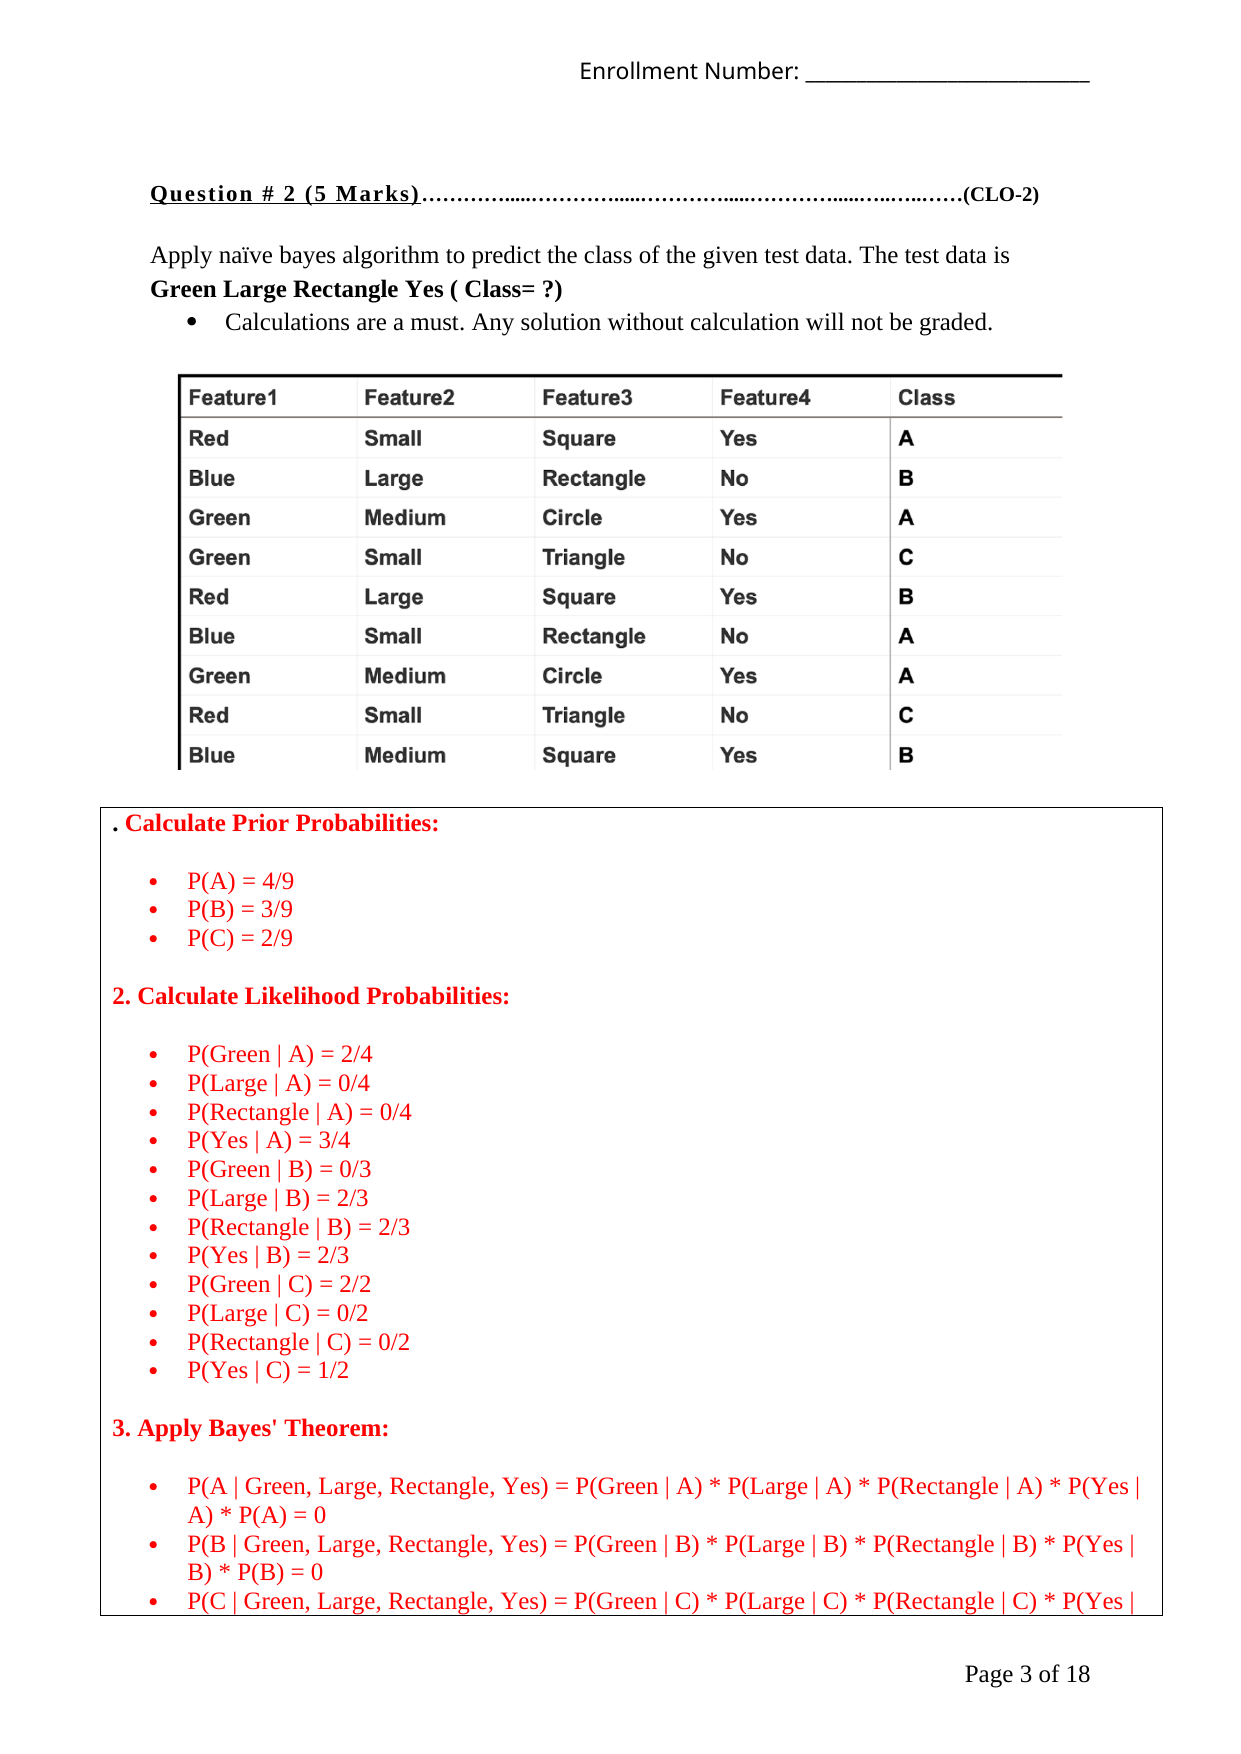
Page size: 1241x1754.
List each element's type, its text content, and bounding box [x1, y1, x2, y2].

text Green Large Rectangle Yes ( Class= ?) [150, 274, 1090, 302]
picture [177, 372, 1063, 770]
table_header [101, 808, 1162, 1615]
list Calculations are a must. Any solution without calculation will not be graded. [187, 307, 1090, 335]
text Apply naïve bayes algorithm to predict the class of the given test data. The test data is [150, 241, 1090, 269]
text Question # 2 (5 Marks)………….....………….....………….....………….....…..…..……(CLO-2) [150, 180, 1090, 207]
